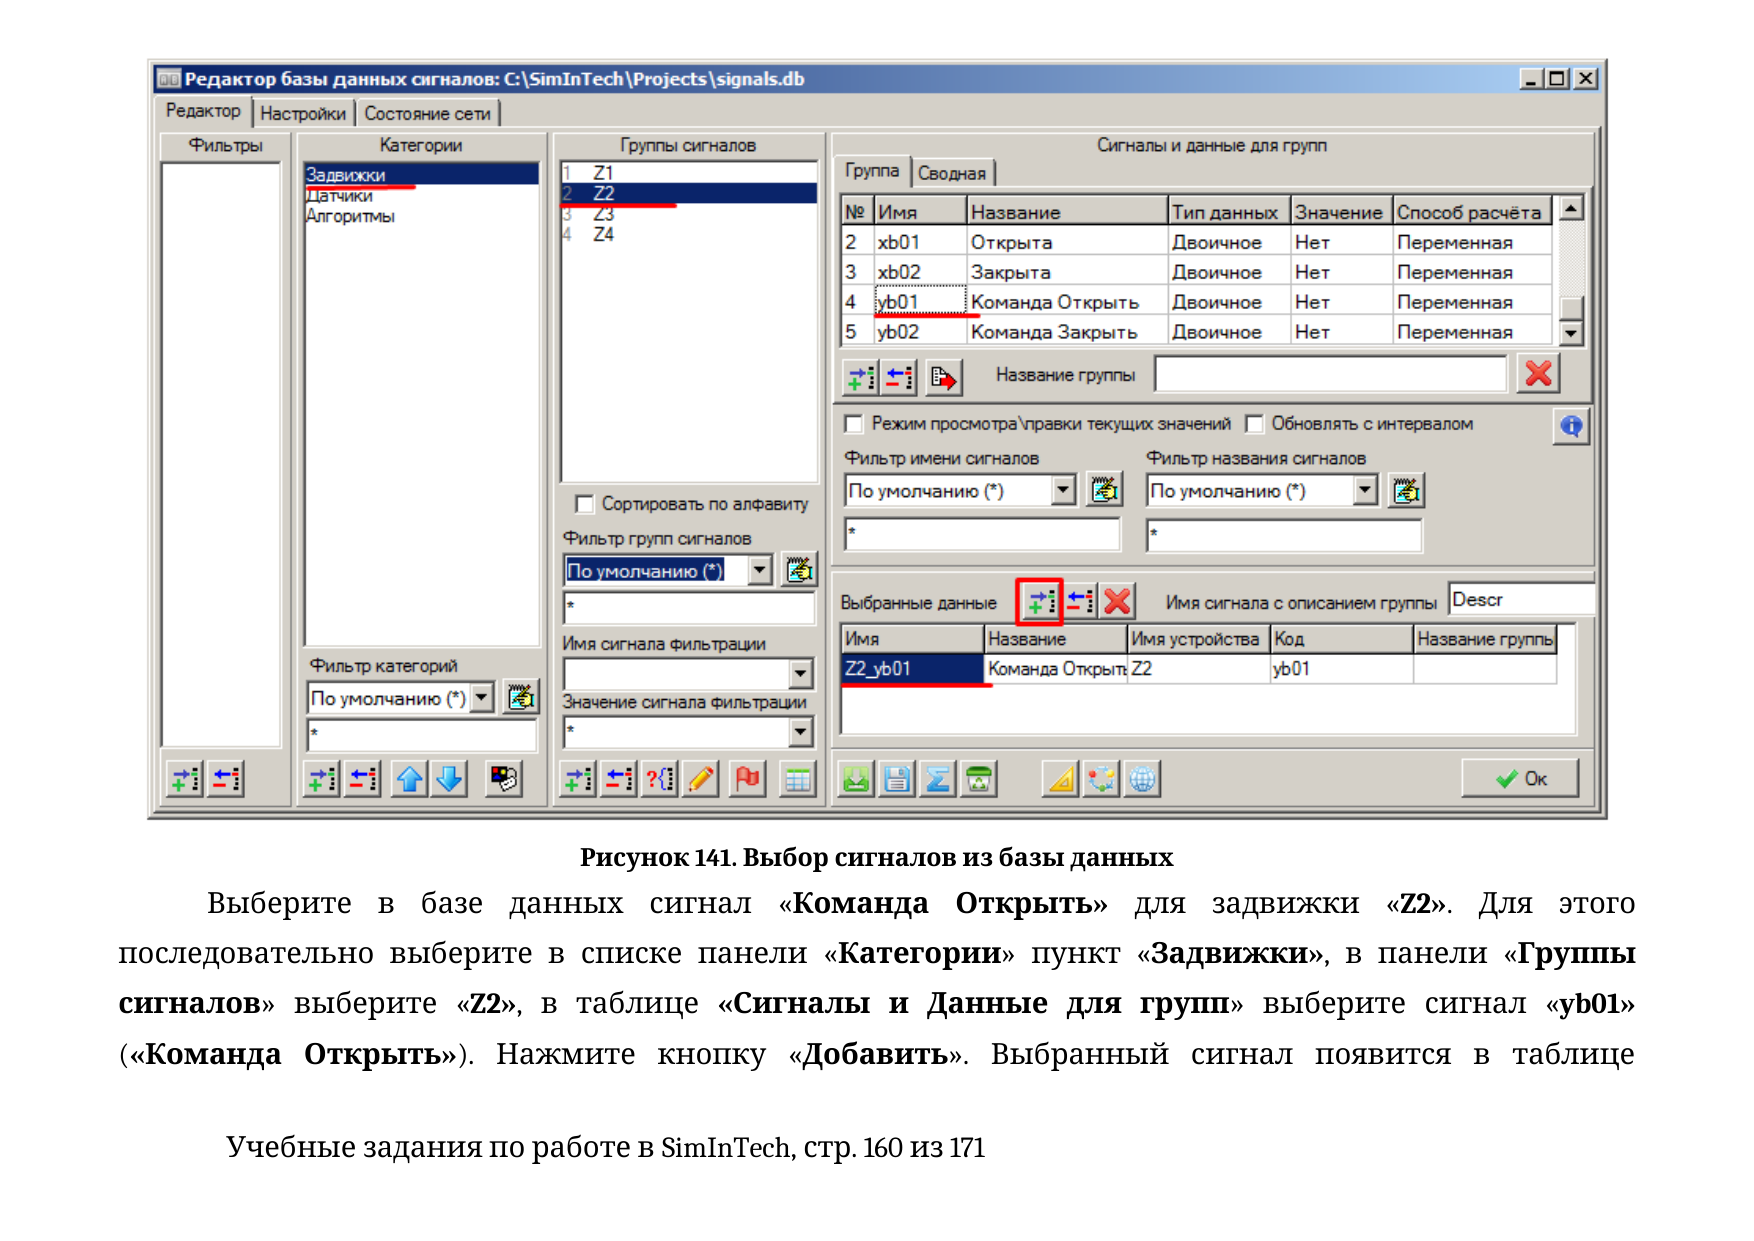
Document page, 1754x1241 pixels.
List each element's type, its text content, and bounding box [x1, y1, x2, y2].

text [118, 887, 1636, 1072]
picture [138, 51, 1616, 828]
